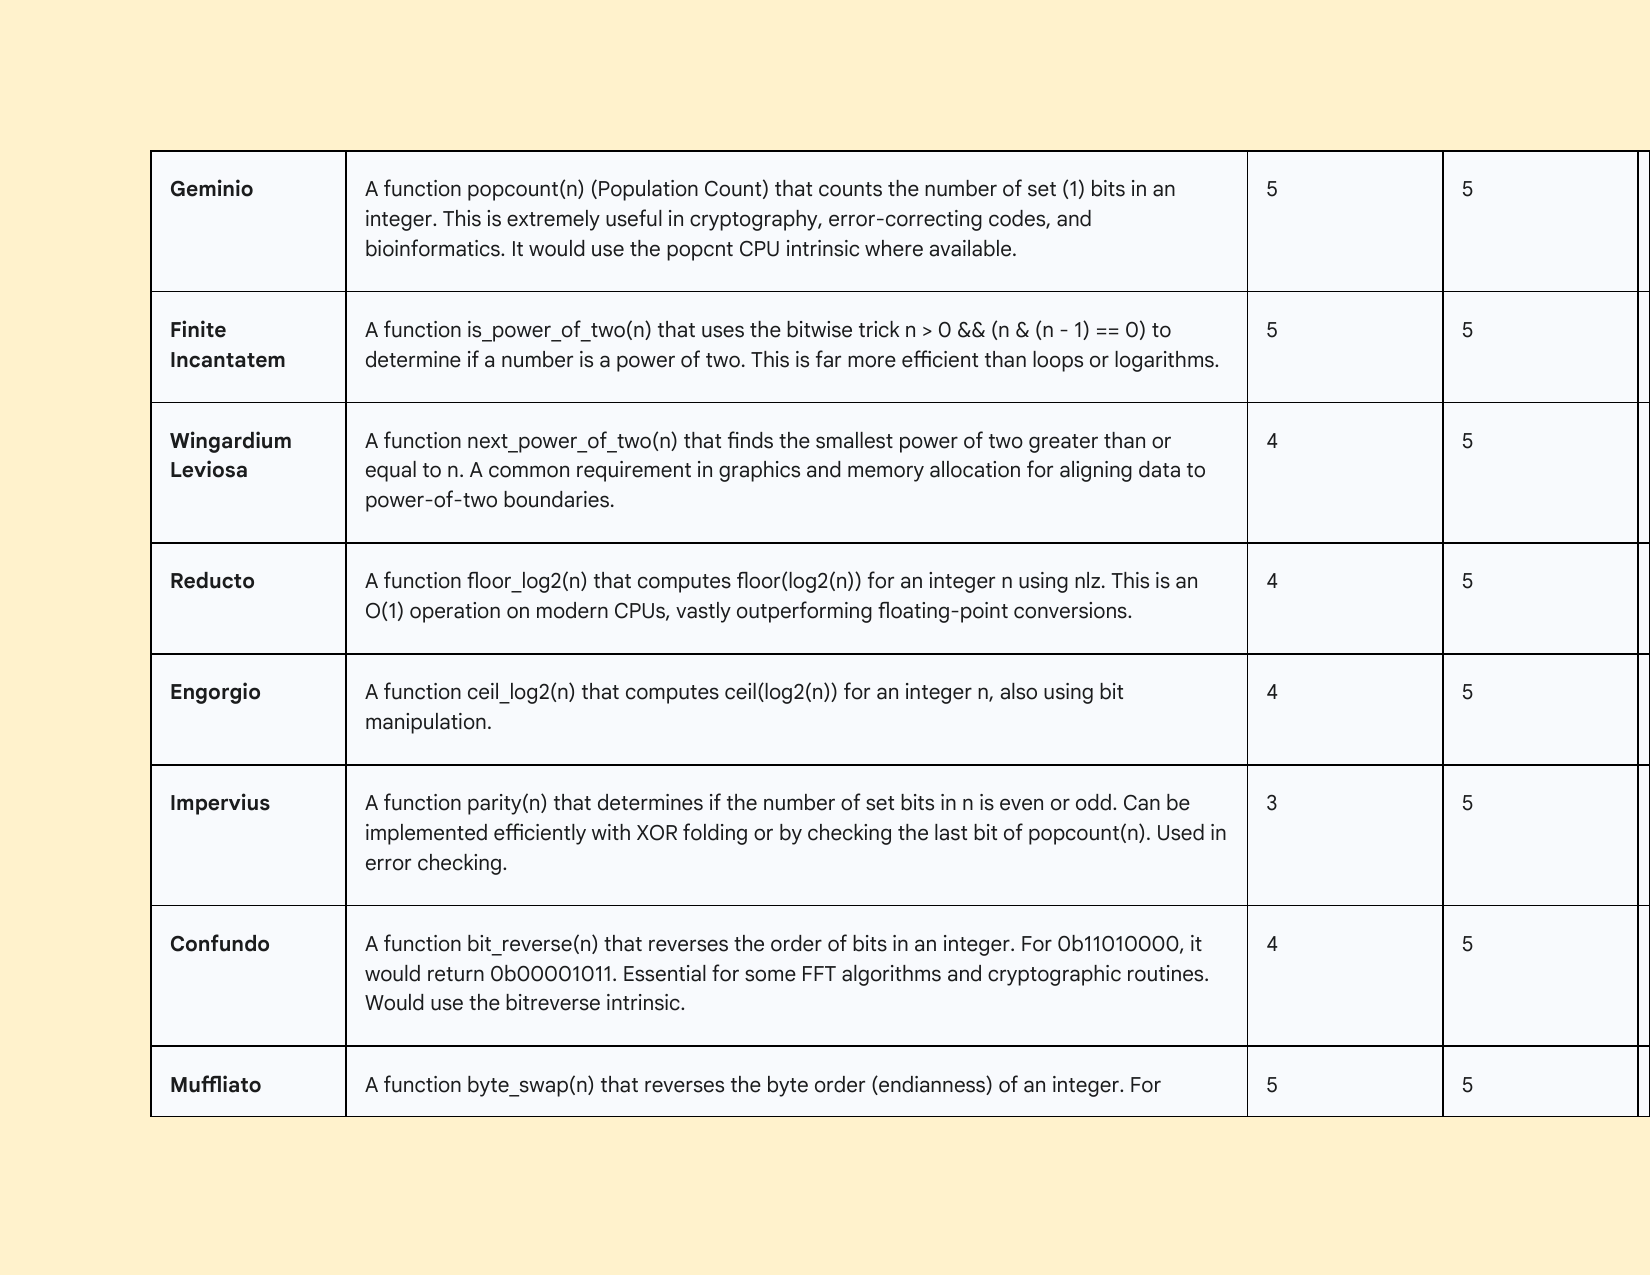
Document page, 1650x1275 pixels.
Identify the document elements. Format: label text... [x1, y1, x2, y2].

table_cell A function next_power_of_two(n) that finds the smallest power of two greater than or equal to n. A common requirement in graphics and memory allocation for aligning data to power-of-two boundaries. [347, 403, 1247, 542]
table_cell A function floor_log2(n) that computes floor(log2(n)) for an integer n using nlz. This is an O(1) operation on modern CPUs, vastly outperforming floating-point conversions. [347, 544, 1247, 653]
table_cell 4 [1248, 544, 1442, 653]
table_cell 5 [1444, 655, 1637, 764]
table_cell 5 [1248, 1047, 1442, 1116]
table_cell 4 [1248, 655, 1442, 764]
table_cell A function ceil_log2(n) that computes ceil(log2(n)) for an integer n, also using bit manipulation. [347, 655, 1247, 764]
table_cell 5 [1444, 292, 1637, 402]
table_cell Reducto [152, 544, 345, 653]
table_cell Engorgio [152, 655, 345, 764]
table_cell 5 [1444, 544, 1637, 653]
table_cell 5 [1444, 152, 1637, 291]
table_cell A function is_power_of_two(n) that uses the bitwise trick n > 0 && (n & (n - 1) == 0) to determine if a number is a power of two. This is far more efficient than loops or logarithms. [347, 292, 1247, 402]
table_cell 4 [1248, 906, 1442, 1045]
table_cell Impervius [152, 766, 345, 905]
table_cell Muffliato [152, 1047, 345, 1116]
table_cell 5 [1444, 403, 1637, 542]
table_cell Wingardium Leviosa [152, 403, 345, 542]
table_cell 5 [1444, 766, 1637, 905]
table_cell A function bit_reverse(n) that reverses the order of bits in an integer. For 0b11010000, it would return 0b00001011. Essential for some FFT algorithms and cryptographic routines. Would use the bitreverse intrinsic. [347, 906, 1247, 1045]
table_cell 4 [1248, 403, 1442, 542]
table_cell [347, 1047, 1247, 1116]
table_cell Finite Incantatem [152, 292, 345, 402]
table_cell 3 [1248, 766, 1442, 905]
table_cell 5 [1248, 292, 1442, 402]
table_cell Confundo [152, 906, 345, 1045]
table_cell Geminio [152, 152, 345, 291]
table_cell 5 [1248, 152, 1442, 291]
table_cell 5 [1444, 906, 1637, 1045]
table_cell A function parity(n) that determines if the number of set bits in n is even or odd. Can be implemented efficiently with XOR folding or by checking the last bit of popcount(n). Used in error checking. [347, 766, 1247, 905]
table_cell 5 [1444, 1047, 1637, 1116]
table_cell A function popcount(n) (Population Count) that counts the number of set (1) bits in an integer. This is extremely useful in cryptography, error-correcting codes, and bioinformatics. It would use the popcnt CPU intrinsic where available. [347, 152, 1247, 291]
